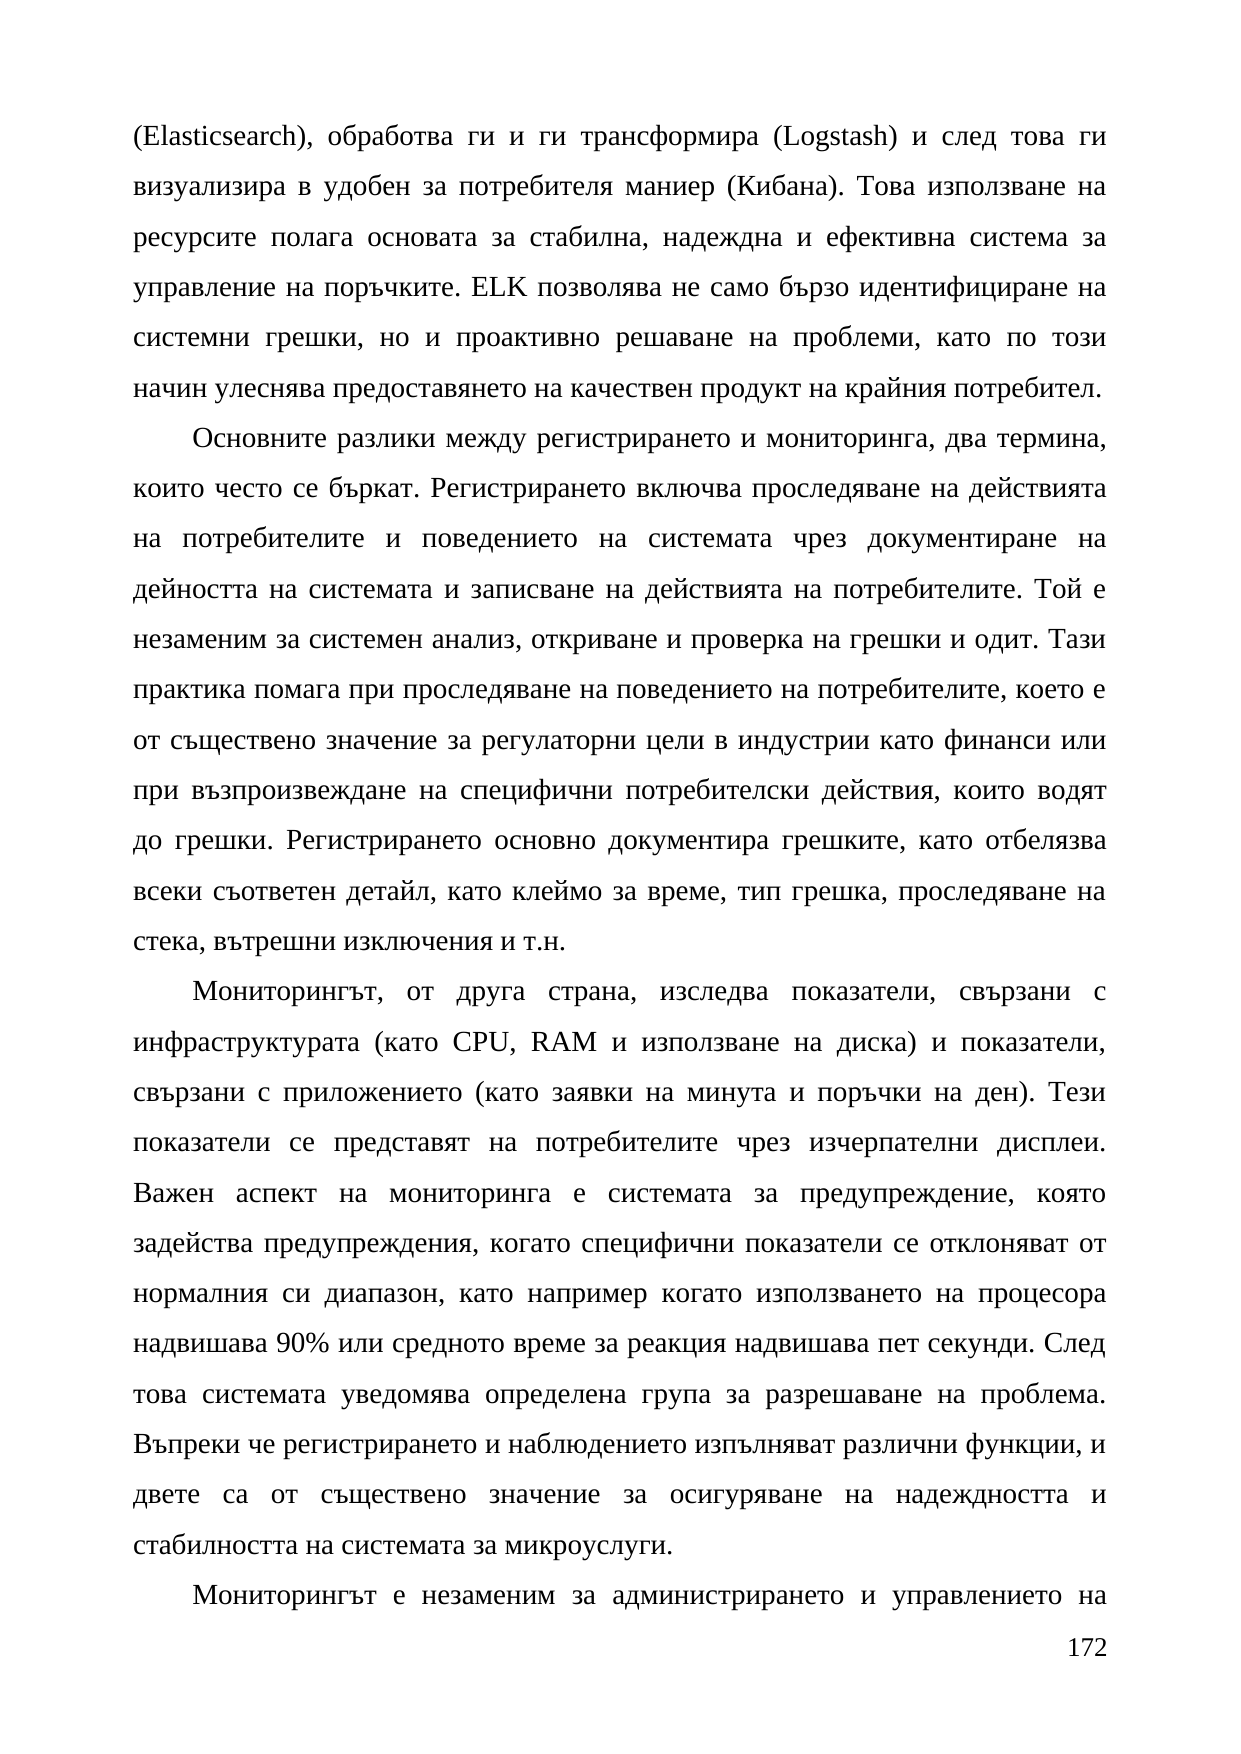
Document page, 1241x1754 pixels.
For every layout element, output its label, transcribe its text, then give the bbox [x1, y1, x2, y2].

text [133, 118, 1107, 403]
text Основните разлики между регистрирането и мониторинга, два термина, които често се бъркат. Регистрирането включва проследяване на действията на потребителите и поведението на системата чрез документиране на дейността на системата и записване на действията на потребителите. Той е незаменим за системен анализ, откриване и проверка на грешки и одит. Тази практика помага при проследяване на поведението на потребителите, което е от съществено значение за регулаторни цели в индустрии като финанси или при възпроизвеждане на специфични потребителски действия, които водят до грешки. Регистрирането основно документира грешките, като отбелязва всеки съответен детайл, като клеймо за време, тип грешка, проследяване на стека, вътрешни изключения и т.н. [133, 420, 1107, 957]
text Мониторингът, от друга страна, изследва показатели, свързани с инфраструктурата (като CPU, RAM и използване на диска) и показатели, свързани с приложението (като заявки на минута и поръчки на ден). Тези показатели се представят на потребителите чрез изчерпателни дисплеи. Важен аспект на мониторинга е системата за предупреждение, която задейства предупреждения, когато специфични показатели се отклоняват от нормалния си диапазон, като например когато използването на процесора надвишава 90% или средното време за реакция надвишава пет секунди. След това системата уведомява определена група за разрешаване на проблема. Въпреки че регистрирането и наблюдението изпълняват различни функции, и двете са от съществено значение за осигуряване на надеждността и стабилността на системата за микроуслуги. [133, 973, 1107, 1560]
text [133, 1577, 1107, 1611]
